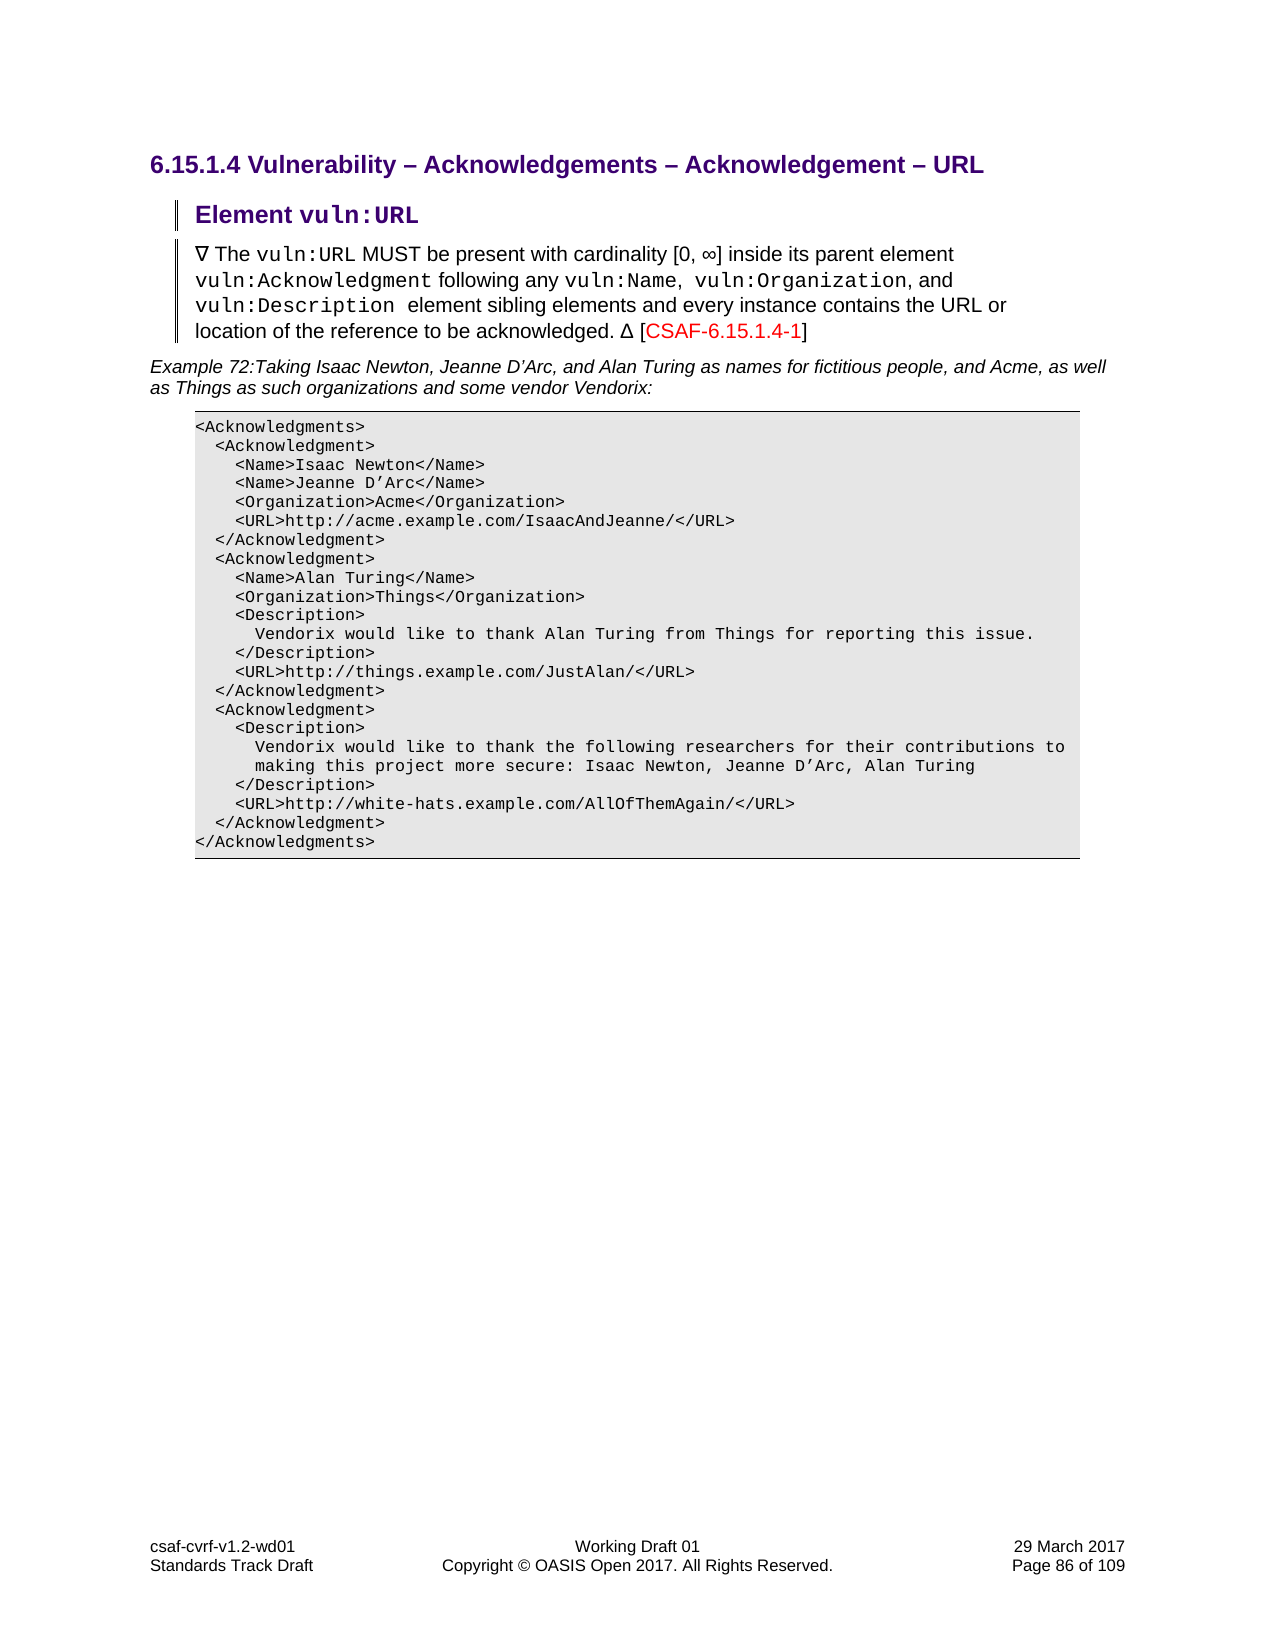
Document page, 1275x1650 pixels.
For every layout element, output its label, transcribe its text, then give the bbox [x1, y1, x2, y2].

text ∇ The vuln:URL MUST be present with cardinality [0, ∞] inside its parent element vuln:Acknowledgment following any vuln:Name, vuln:Organization, and vuln:Description element sibling elements and every instance contains the URL or location of the reference to be acknowledged. ∆ [CSAF-6.15.1.4-1] [178, 239, 1080, 343]
text <Acknowledgments> <Acknowledgment> <Name>Isaac Newton</Name> <Name>Jeanne D’Arc</Name> <Organization>Acme</Organization> <URL>http://acme.example.com/IsaacAndJeanne/</URL> </Acknowledgment> <Acknowledgment> <Name>Alan Turing</Name> <Organization>Things</Organization> <Description> Vendorix would like to thank Alan Turing from Things for reporting this issue. </Description> <URL>http://things.example.com/JustAlan/</URL> </Acknowledgment> <Acknowledgment> <Description> Vendorix would like to thank the following researchers for their contributions to making this project more secure: Isaac Newton, Jeanne D’Arc, Alan Turing </Description> <URL>http://white-hats.example.com/AllOfThemAgain/</URL> </Acknowledgment> </Acknowledgments> [195, 412, 1080, 858]
subtitle Element vuln:URL [175, 199, 1125, 231]
subtitle Vulnerability – Acknowledgements – Acknowledgement – URL [150, 150, 1125, 179]
